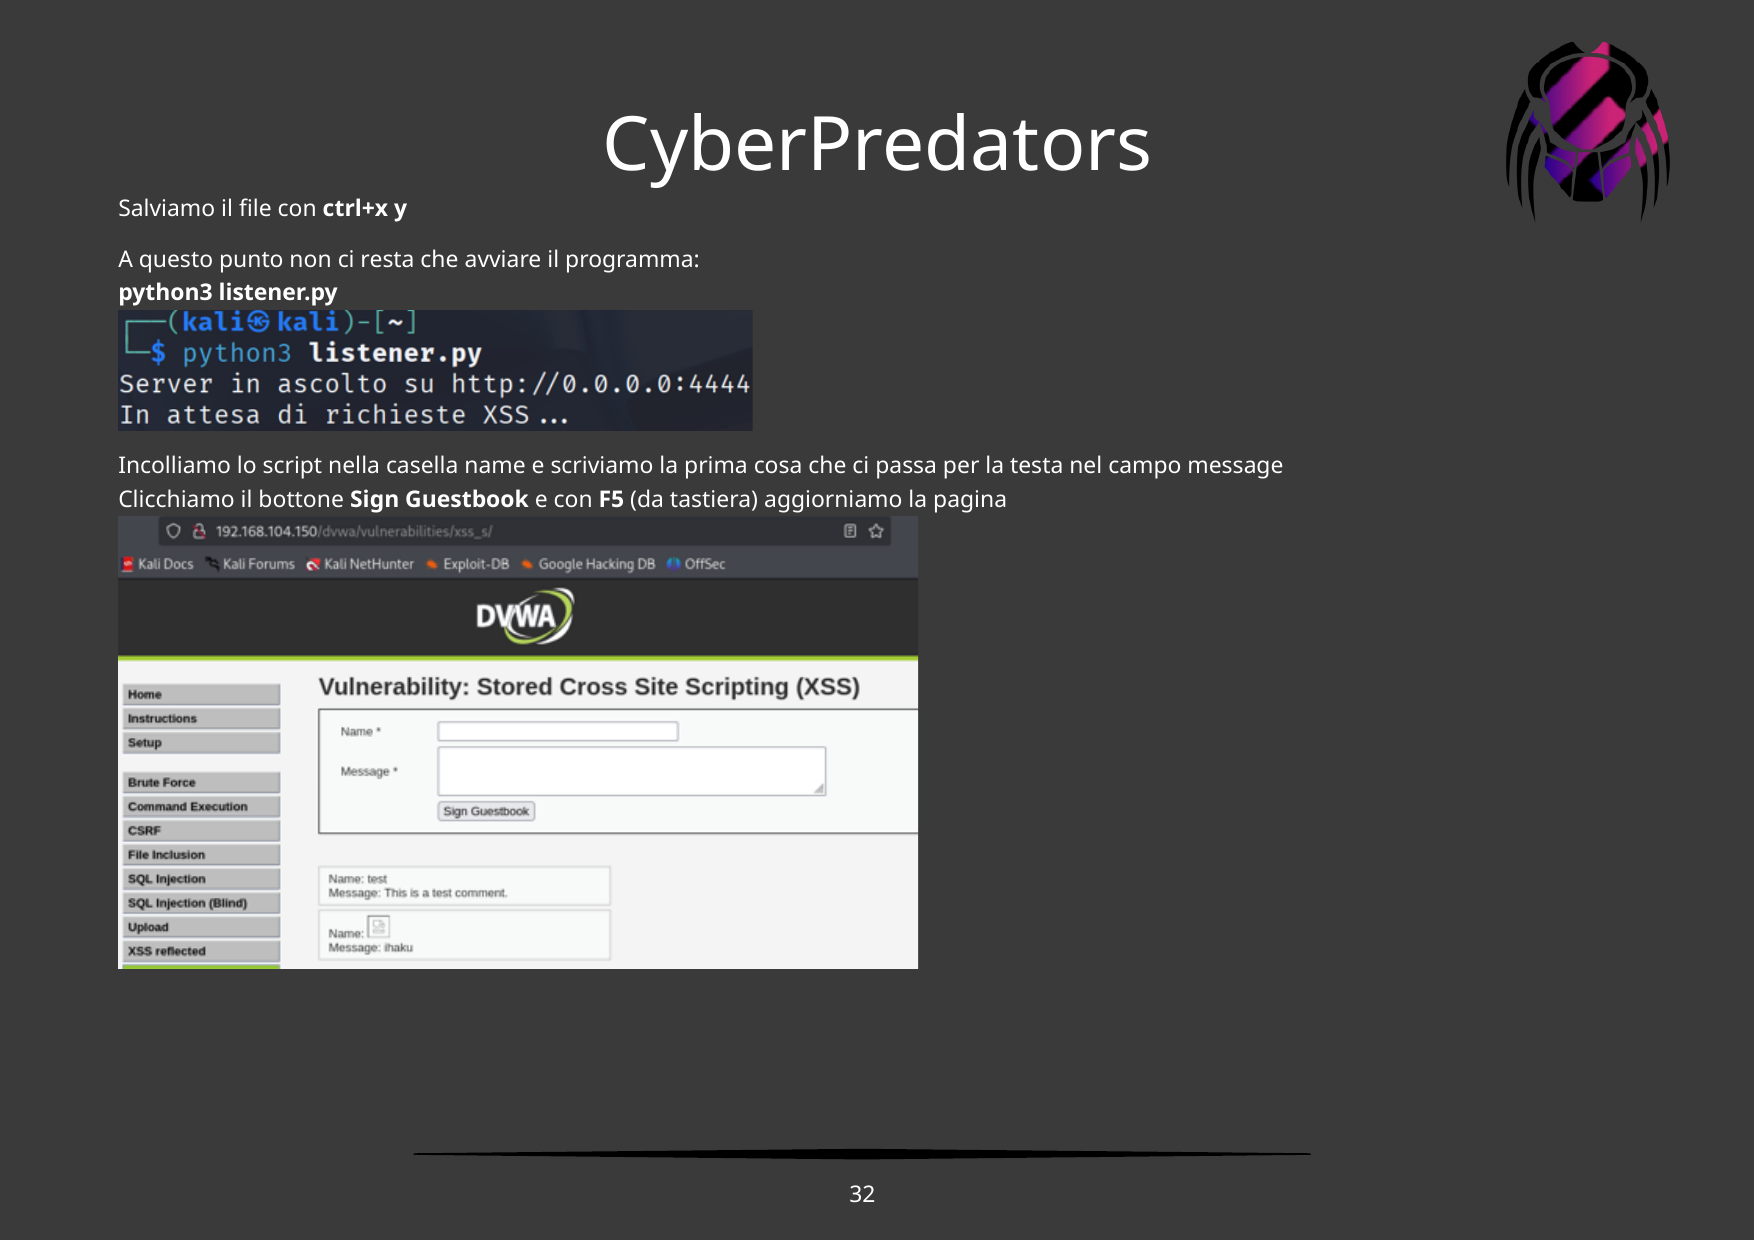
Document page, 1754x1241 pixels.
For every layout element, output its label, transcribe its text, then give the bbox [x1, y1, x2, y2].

picture [1496, 40, 1679, 224]
picture [118, 516, 919, 969]
picture [118, 310, 753, 431]
text Salviamo il file con ctrl+x y [118, 192, 1606, 223]
